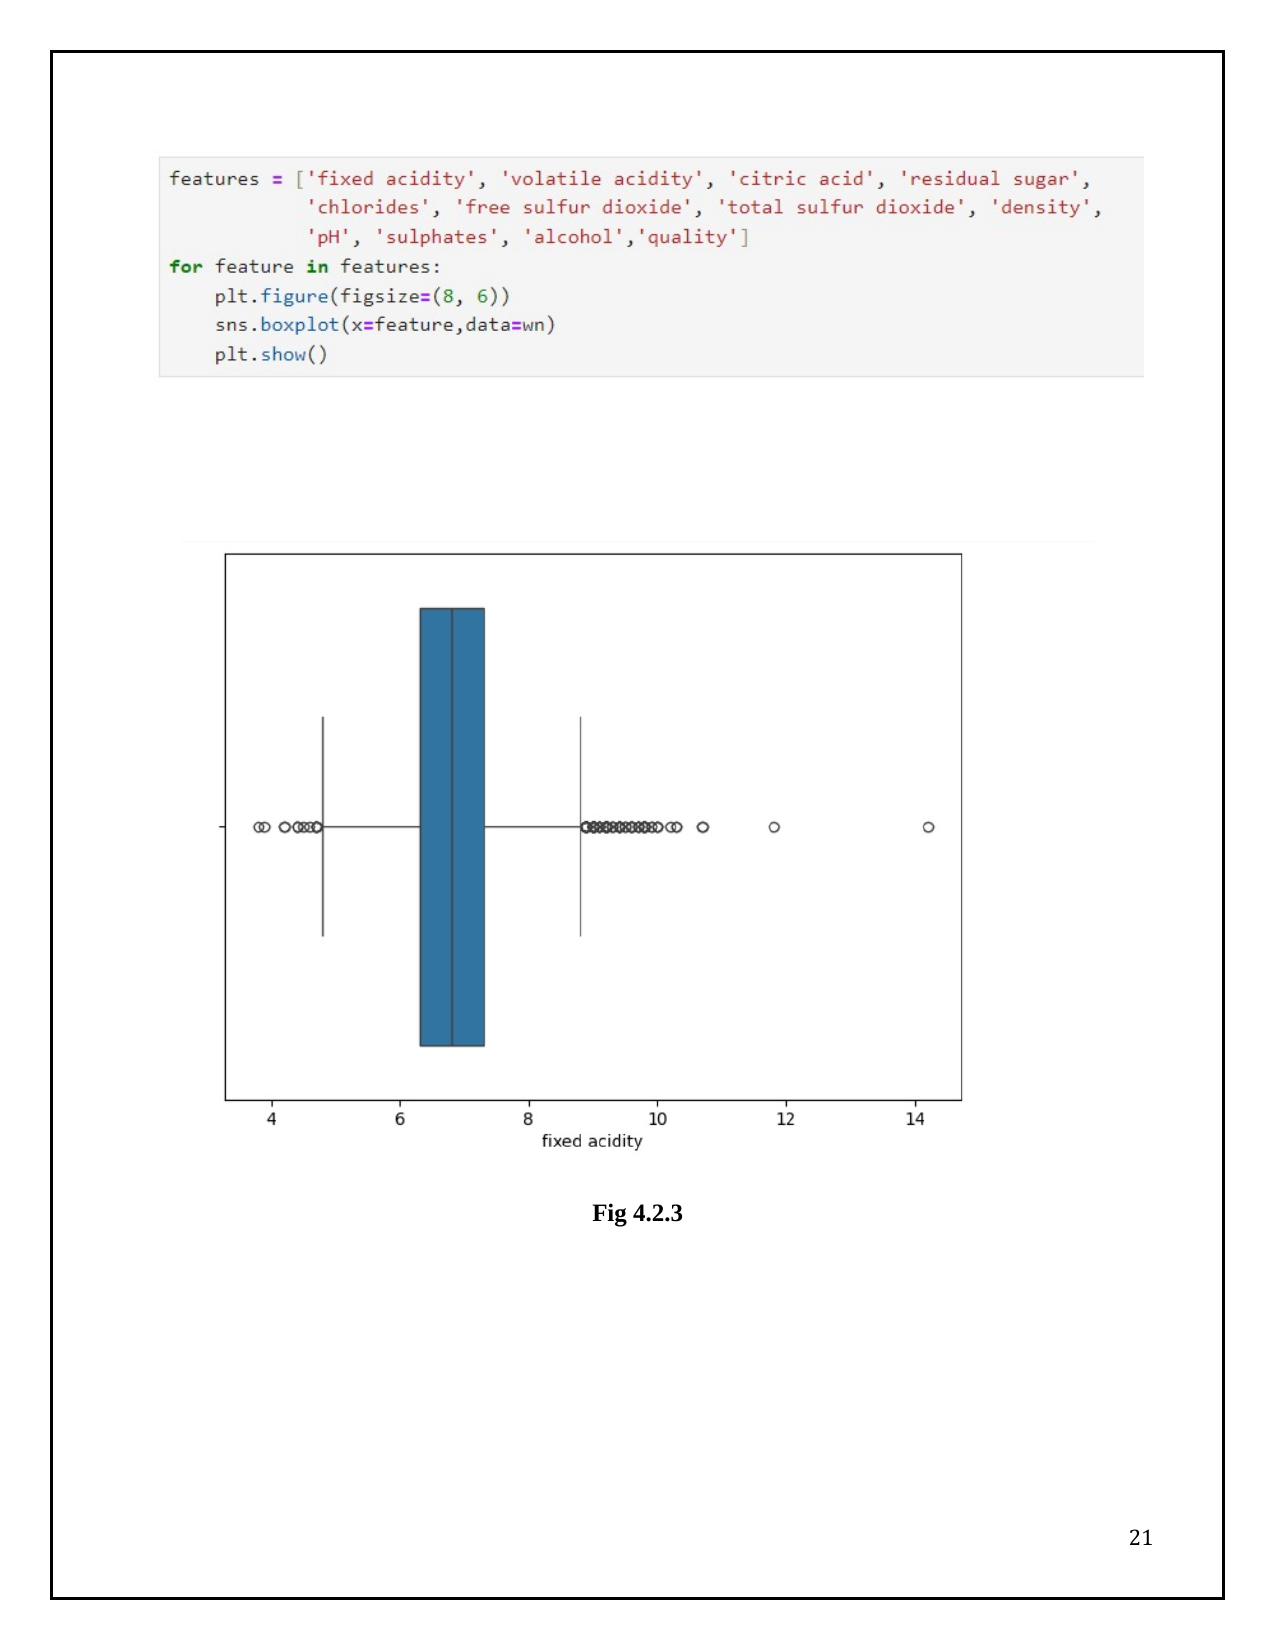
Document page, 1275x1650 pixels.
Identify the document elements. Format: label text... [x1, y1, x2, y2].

text Fig 4.2.3 [150, 1198, 1125, 1226]
picture [181, 541, 1094, 1163]
picture [150, 150, 1144, 380]
